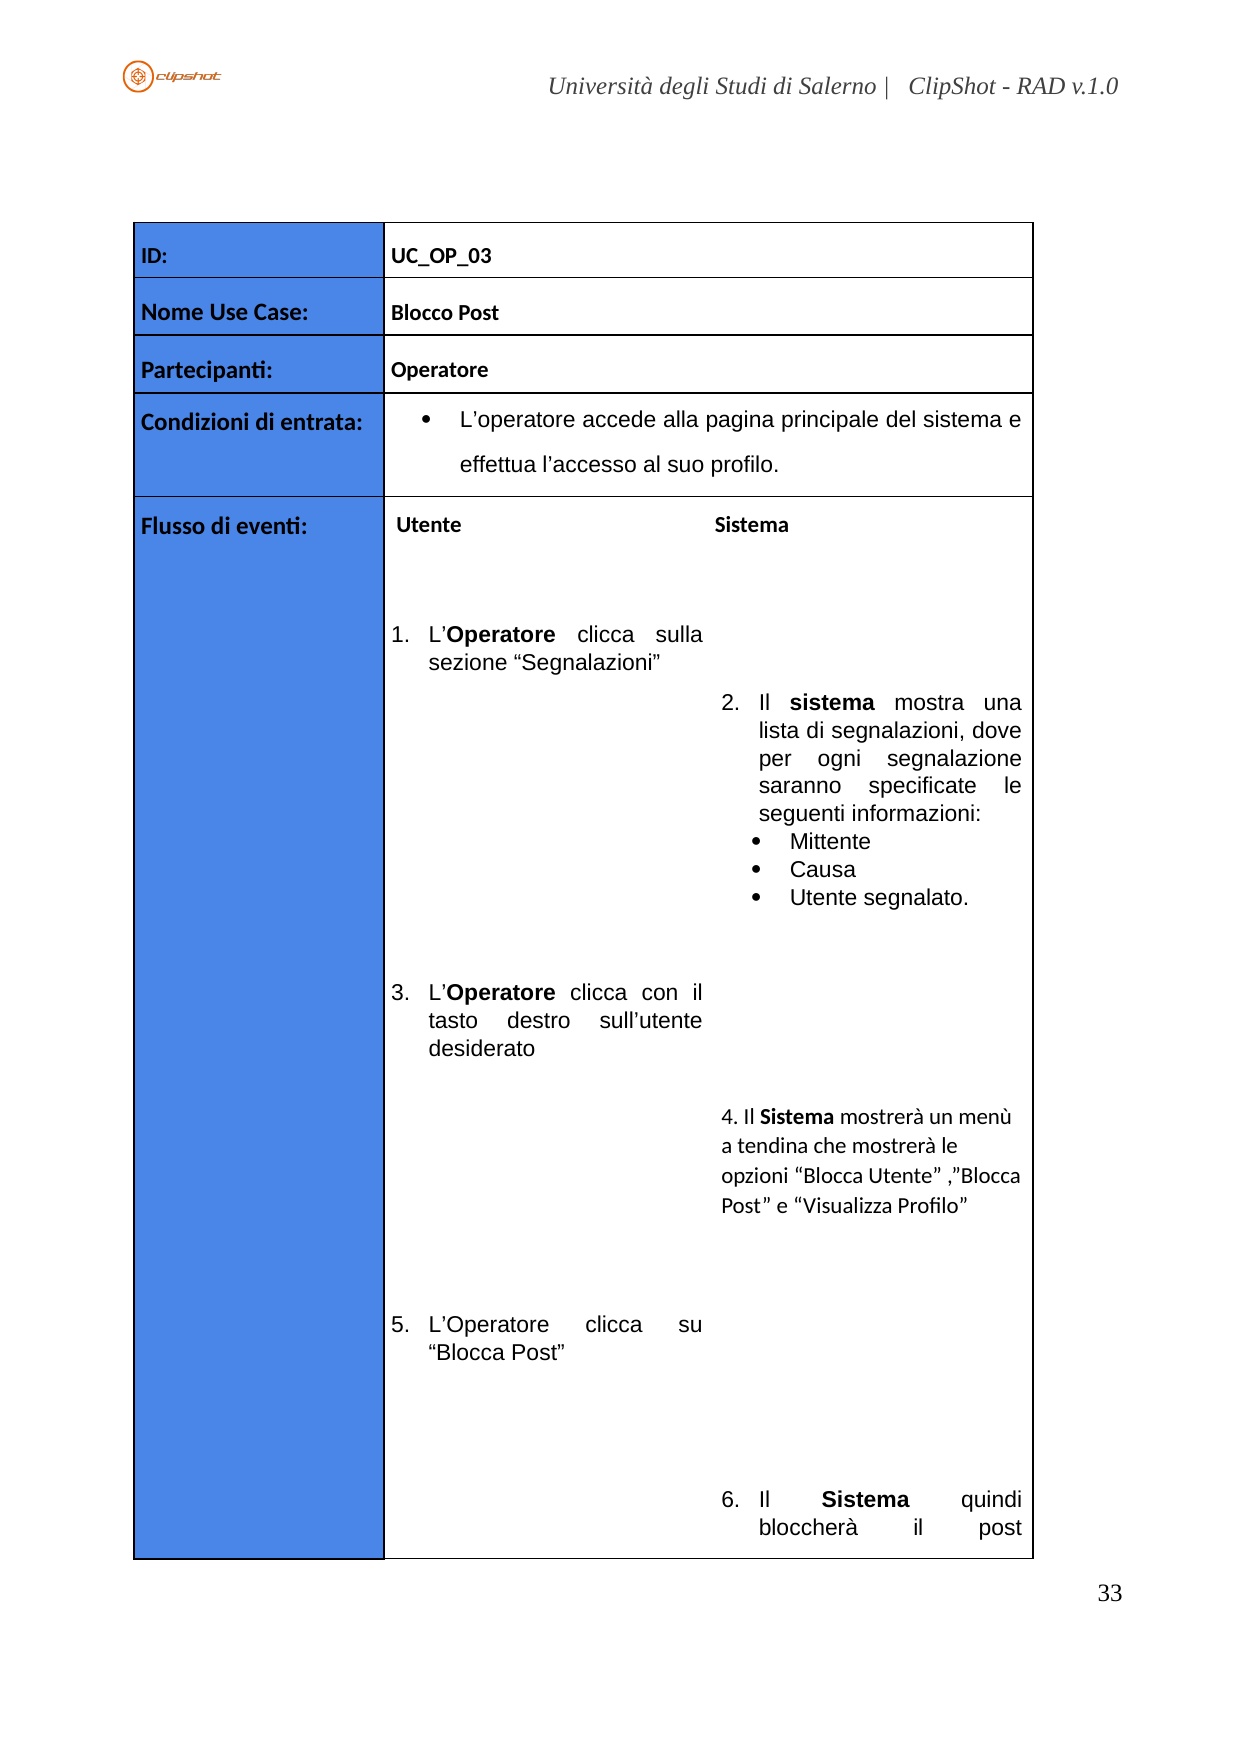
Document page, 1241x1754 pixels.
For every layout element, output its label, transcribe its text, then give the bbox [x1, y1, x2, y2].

table_cell Condizioni di entrata: [135, 394, 383, 496]
table_cell Nome Use Case: [135, 278, 383, 334]
table_cell Flusso di eventi: [135, 497, 383, 1558]
table_cell Partecipanti: [135, 336, 383, 392]
table_cell L’operatore accede alla pagina principale del sistema e effettua l’accesso al suo profilo. [385, 394, 1032, 496]
table_cell Blocco Post [385, 278, 1032, 334]
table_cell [714, 497, 1032, 1558]
picture [121, 59, 223, 95]
table_header ID: [135, 223, 383, 277]
table_header UC_OP_03 [385, 223, 1032, 277]
table_cell Operatore [385, 336, 1032, 392]
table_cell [385, 497, 714, 1558]
